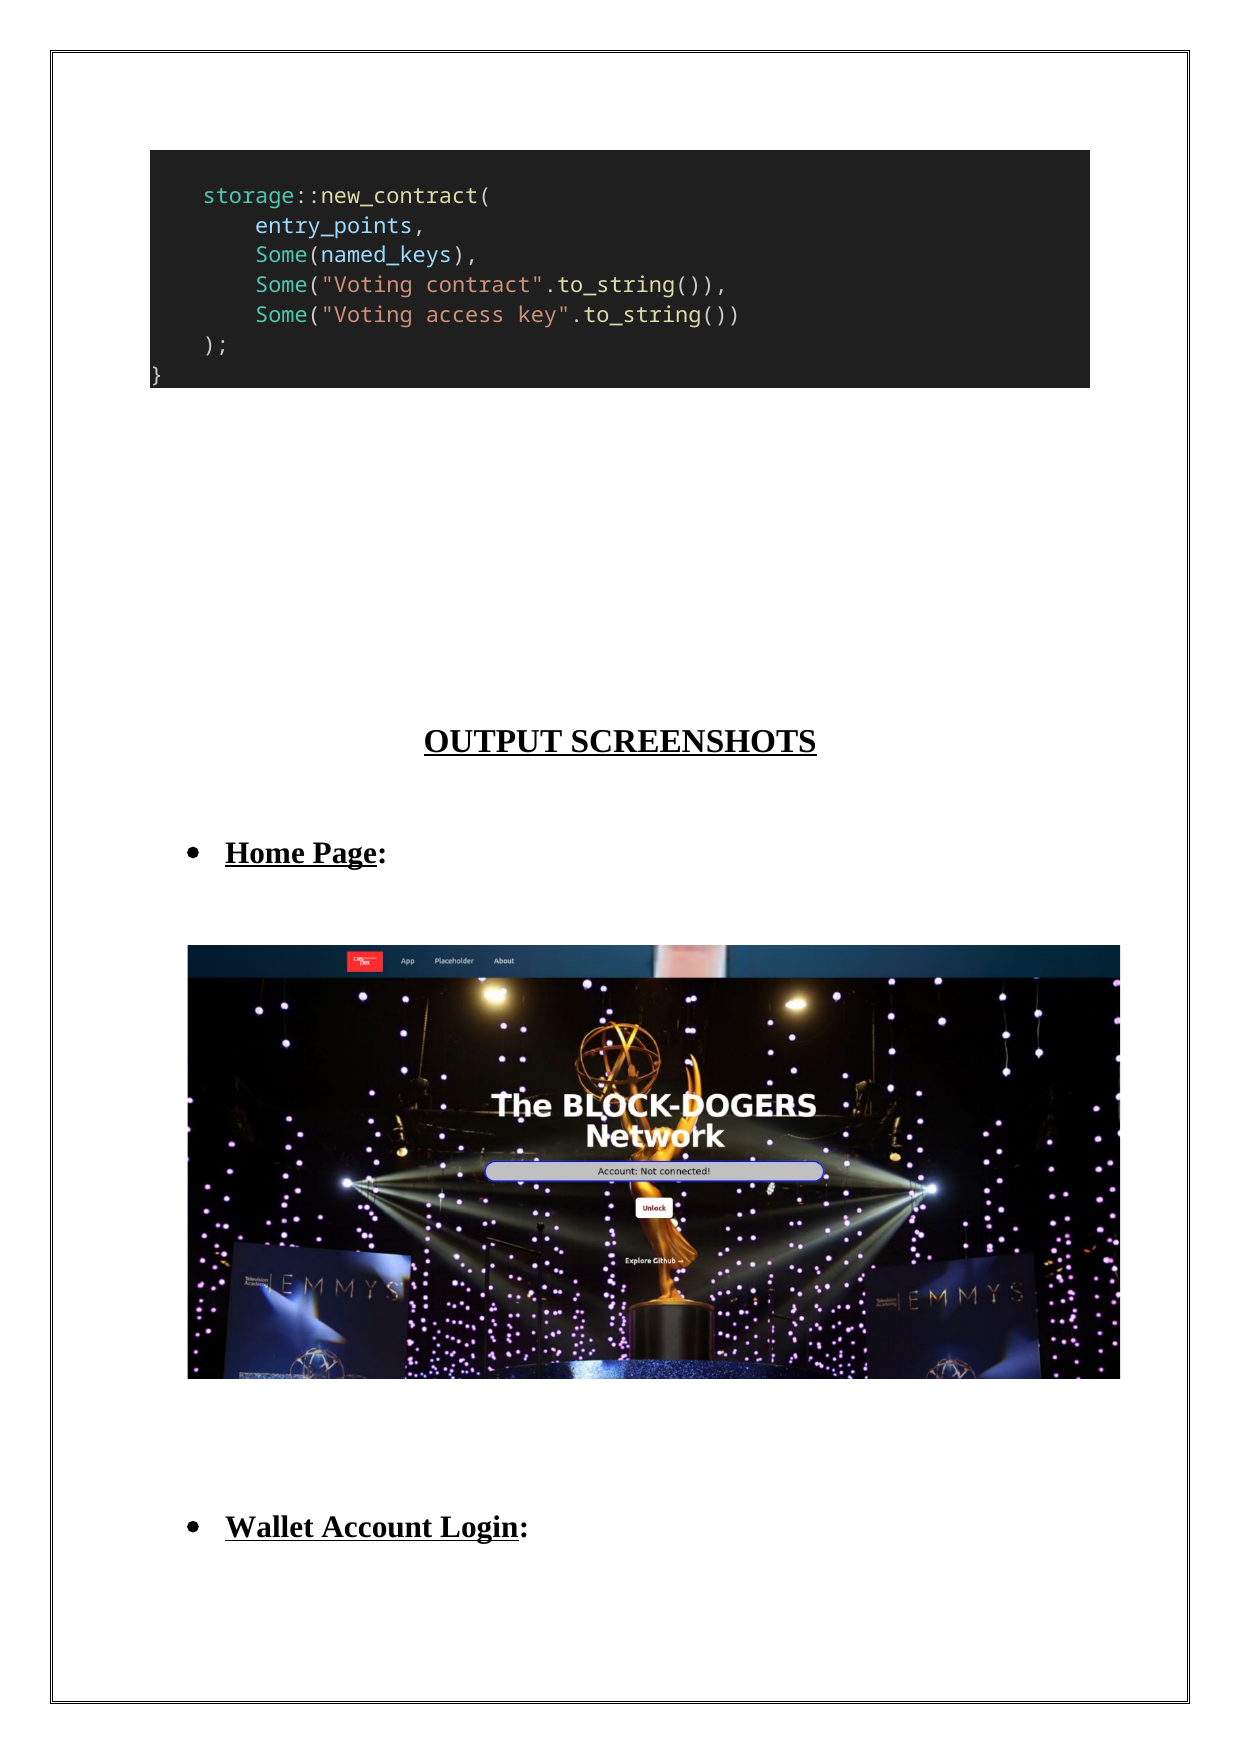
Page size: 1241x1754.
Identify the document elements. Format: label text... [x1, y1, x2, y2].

text OUTPUT SCREENSHOTS [150, 721, 1090, 759]
text Some("Voting access key".to_string()) [150, 299, 1090, 329]
picture [187, 945, 1121, 1379]
text Some("Voting contract".to_string()), [150, 269, 1090, 299]
text entry_points, [150, 209, 1090, 239]
text Some(named_keys), [150, 239, 1090, 269]
text ); [150, 329, 1090, 358]
list Home Page: [187, 834, 1090, 870]
text storage::new_contract( [150, 180, 1090, 209]
text } [150, 358, 1090, 388]
list Wallet Account Login: [187, 1508, 1090, 1544]
